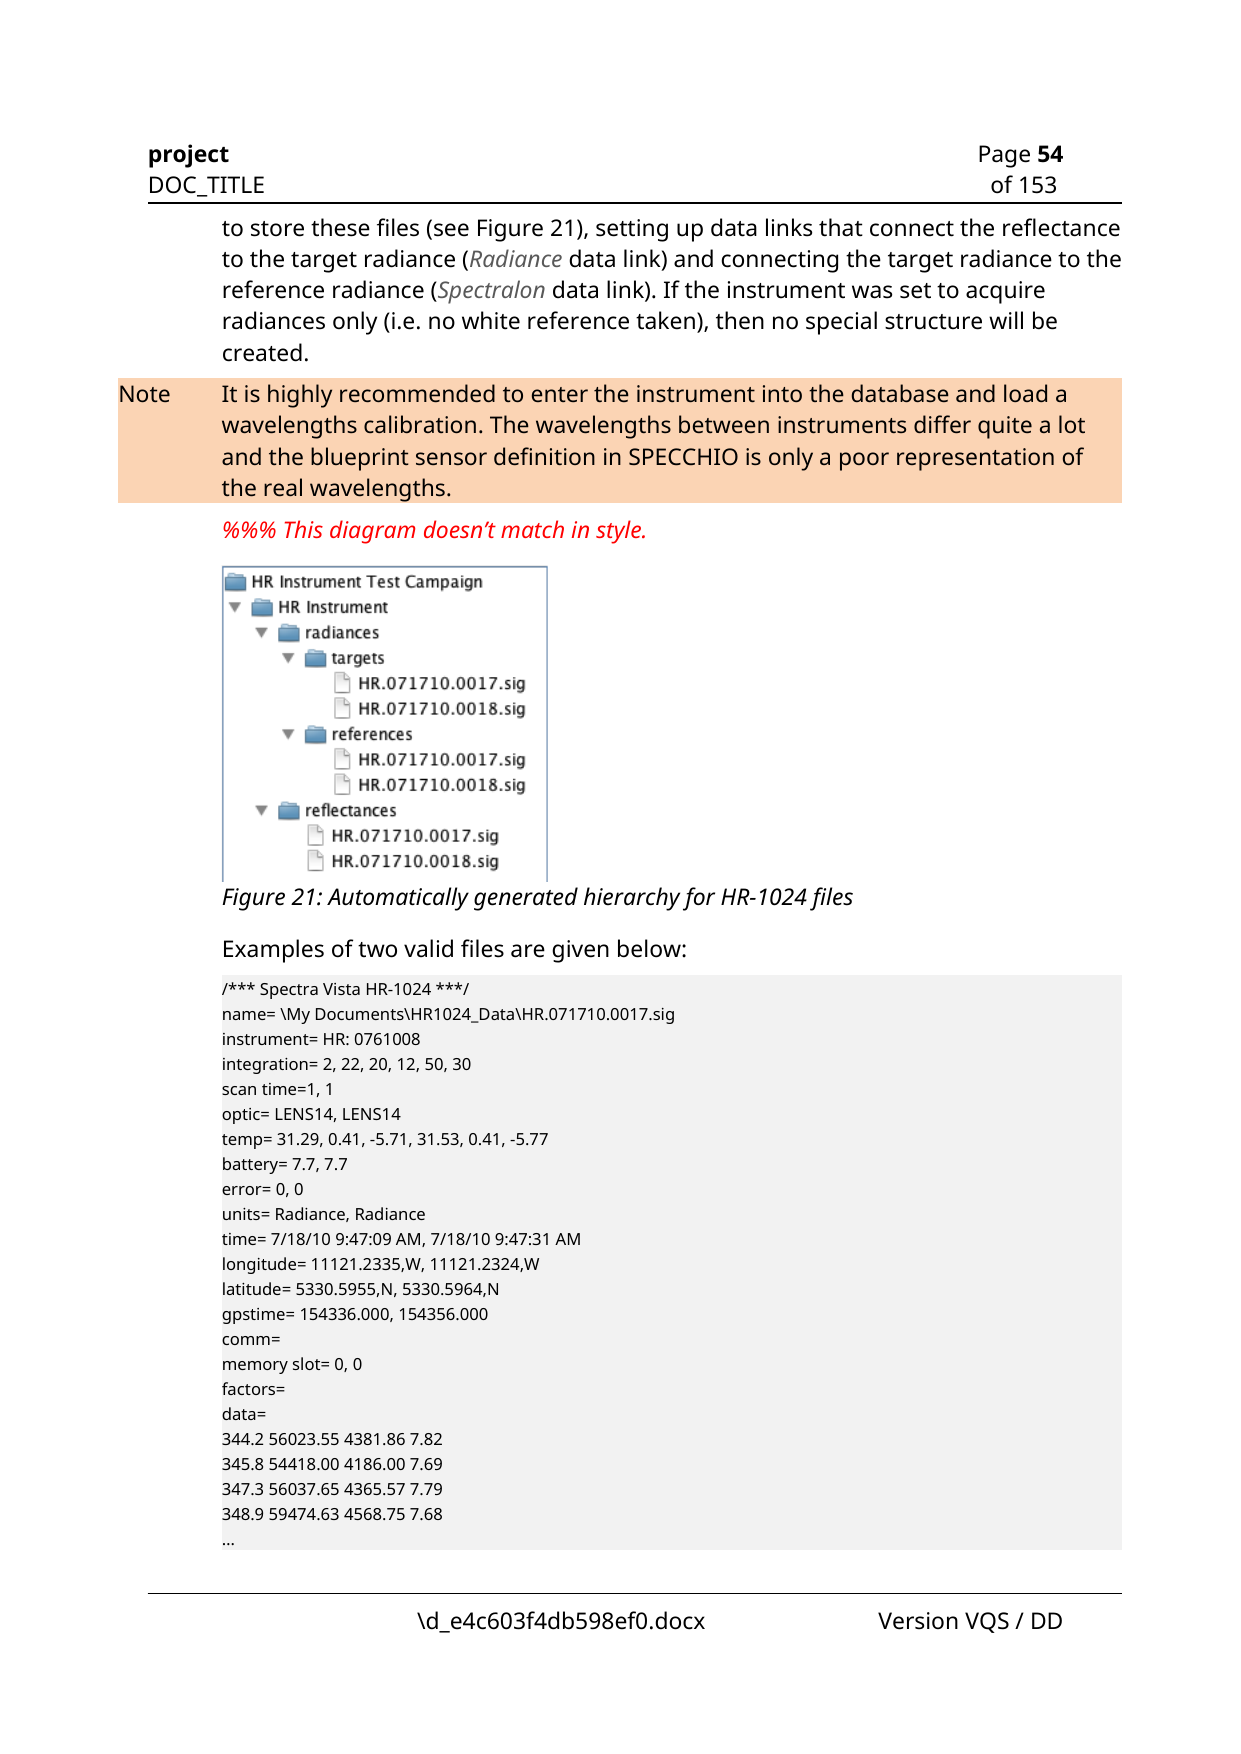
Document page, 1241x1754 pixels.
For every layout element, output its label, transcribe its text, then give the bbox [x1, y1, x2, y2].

text gpstime= 154336.000, 154356.000 [222, 1300, 1122, 1325]
text memory slot= 0, 0 [222, 1350, 1122, 1375]
text 347.3 56037.65 4365.57 7.79 [222, 1475, 1122, 1500]
text scan time=1, 1 [222, 1075, 1122, 1100]
text data= [222, 1400, 1122, 1425]
text temp= 31.29, 0.41, -5.71, 31.53, 0.41, -5.77 [222, 1125, 1122, 1150]
text factors= [222, 1375, 1122, 1400]
text instrument= HR: 0761008 [222, 1025, 1122, 1050]
text comm= [222, 1325, 1122, 1350]
text longitude= 11121.2335,W, 11121.2324,W [222, 1250, 1122, 1275]
text optic= LENS14, LENS14 [222, 1100, 1122, 1125]
text units= Radiance, Radiance [222, 1200, 1122, 1225]
text battery= 7.7, 7.7 [222, 1150, 1122, 1175]
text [222, 211, 1122, 368]
text /*** Spectra Vista HR-1024 ***/ [222, 975, 1122, 1000]
text integration= 2, 22, 20, 12, 50, 30 [222, 1050, 1122, 1075]
text error= 0, 0 [222, 1175, 1122, 1200]
picture [221, 565, 548, 882]
text time= 7/18/10 9:47:09 AM, 7/18/10 9:47:31 AM [222, 1225, 1122, 1250]
text name= \My Documents\HR1024_Data\HR.071710.0017.sig [222, 1000, 1122, 1025]
text 345.8 54418.00 4186.00 7.69 [222, 1450, 1122, 1475]
text Note It is highly recommended to enter the instrument into the database and load a wavelengths calibration. The wavelengths between instruments differ quite a lot and the blueprint sensor definition in SPECCHIO is only a poor representation of the real wavelengths. [118, 378, 1122, 503]
text … [222, 1525, 1122, 1550]
text latitude= 5330.5955,N, 5330.5964,N [222, 1275, 1122, 1300]
text Examples of two valid files are given below: [222, 933, 1122, 964]
text 344.2 56023.55 4381.86 7.82 [222, 1425, 1122, 1450]
text 348.9 59474.63 4568.75 7.68 [222, 1500, 1122, 1525]
text Figure 21: Automatically generated hierarchy for HR-1024 files [222, 881, 1122, 912]
text %%% This diagram doesn’t match in style. [222, 513, 1122, 545]
